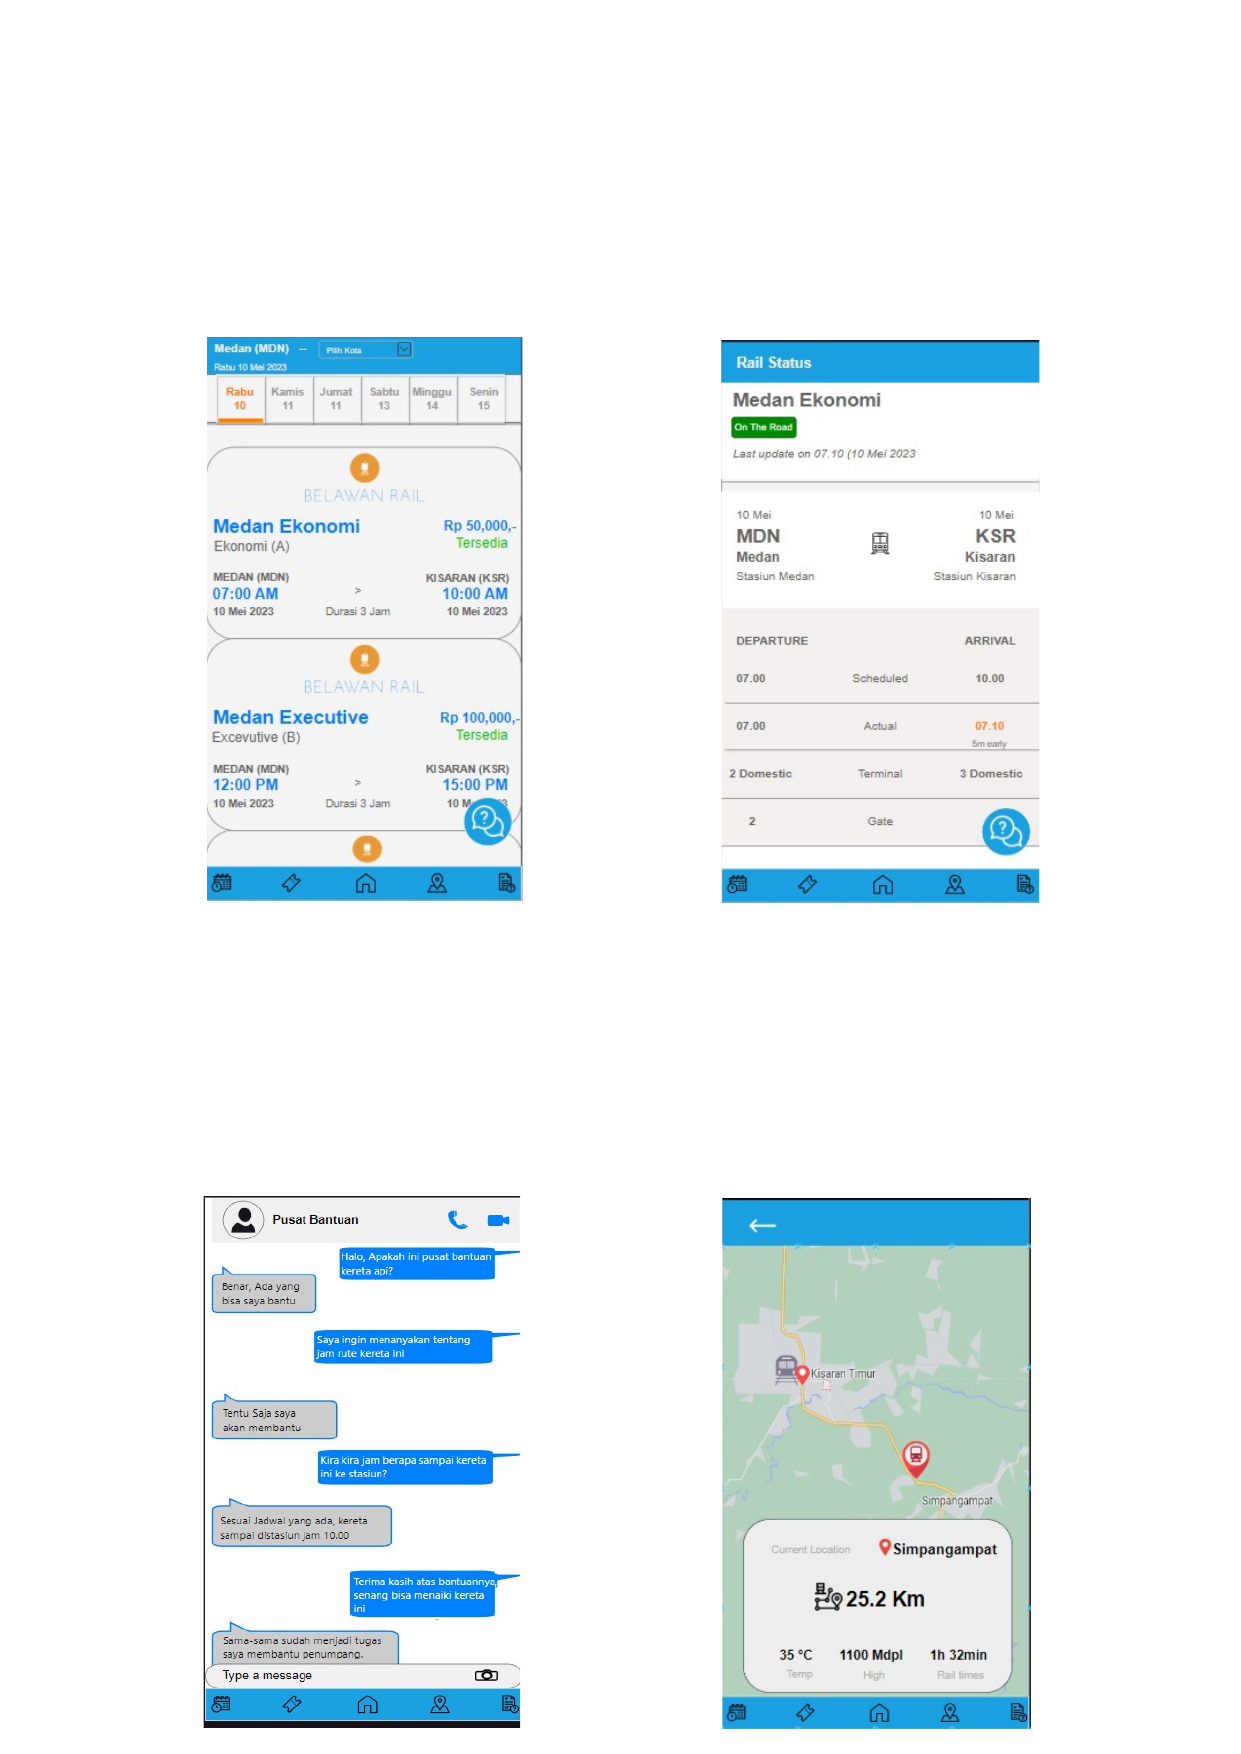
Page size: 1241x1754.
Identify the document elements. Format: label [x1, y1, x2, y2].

picture [207, 337, 523, 901]
picture [722, 1198, 1031, 1729]
picture [203, 1196, 521, 1728]
picture [721, 340, 1040, 903]
